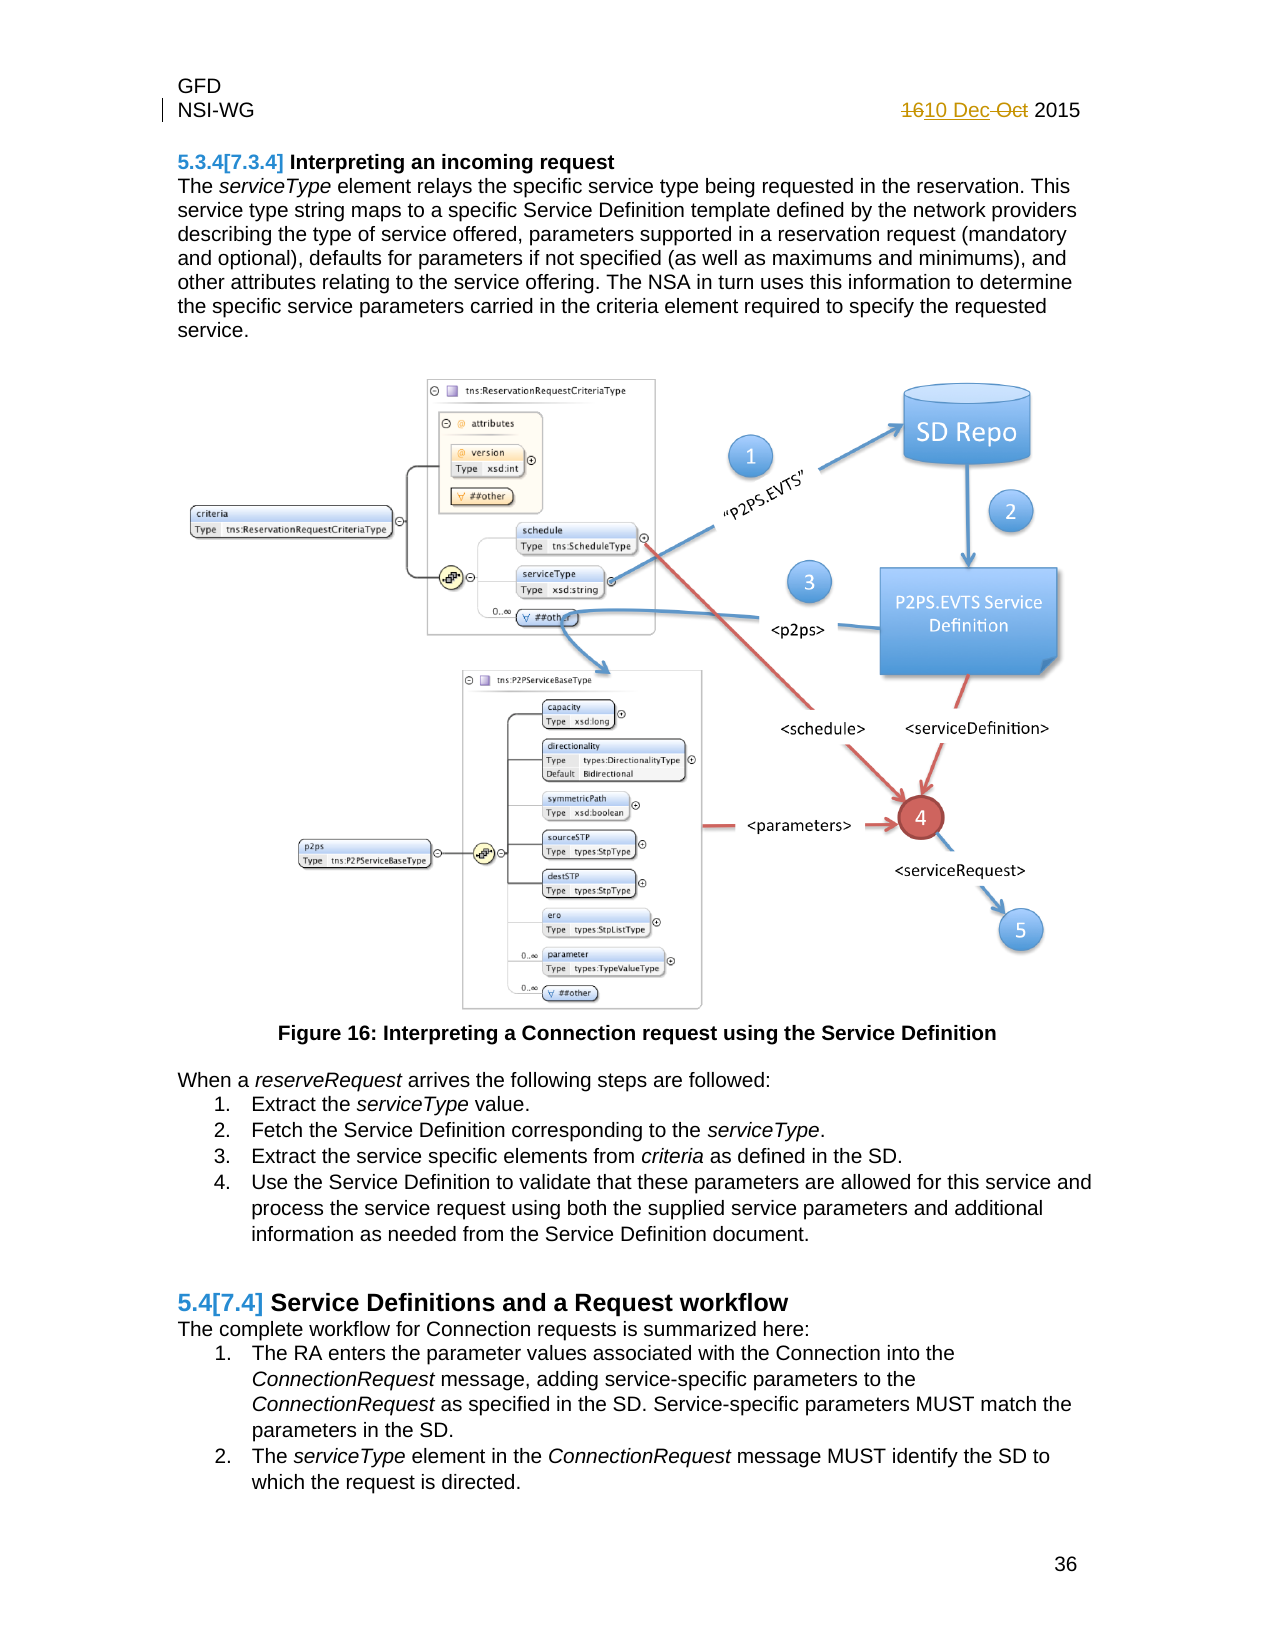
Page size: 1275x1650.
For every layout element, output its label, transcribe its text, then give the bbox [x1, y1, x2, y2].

list Fetch the Service Definition corresponding to the serviceType. [213, 1118, 1098, 1142]
text Figure 16: Interpreting a Connection request using the Service Definition [177, 1020, 1098, 1044]
text The complete workflow for Connection requests is summarized here: [177, 1317, 1098, 1341]
text The serviceType element relays the specific service type being requested in the reservation. This service type string maps to a specific Service Definition template defined by the network providers describing the type of service offered, parameters supported in a reservation request (mandatory and optional), defaults for parameters if not specified (as well as maximums and minimums), and other attributes relating to the service offering. The NSA in turn uses this information to determine the specific service parameters carried in the criteria element required to specify the requested service. [177, 174, 1098, 342]
list Extract the serviceType value. [213, 1092, 1098, 1116]
list The serviceType element in the ConnectionRequest message MUST identify the SD to which the request is directed. [214, 1444, 1098, 1494]
picture [177, 365, 1076, 1021]
list The RA enters the parameter values associated with the Connection into the ConnectionRequest message, adding service-specific parameters to the ConnectionRequest as specified in the SD. Service-specific parameters MUST match the parameters in the SD. [214, 1341, 1098, 1442]
subtitle Interpreting an incoming request [177, 150, 1098, 174]
subtitle Service Definitions and a Request workflow [177, 1288, 1098, 1317]
list Use the Service Definition to validate that these parameters are allowed for this service and process the service request using both the supplied service parameters and additional information as needed from the Service Definition document. [213, 1170, 1098, 1245]
list Extract the service specific elements from criteria as defined in the SD. [213, 1144, 1098, 1168]
text When a reserveRequest arrives the following steps are followed: [177, 1068, 1098, 1092]
